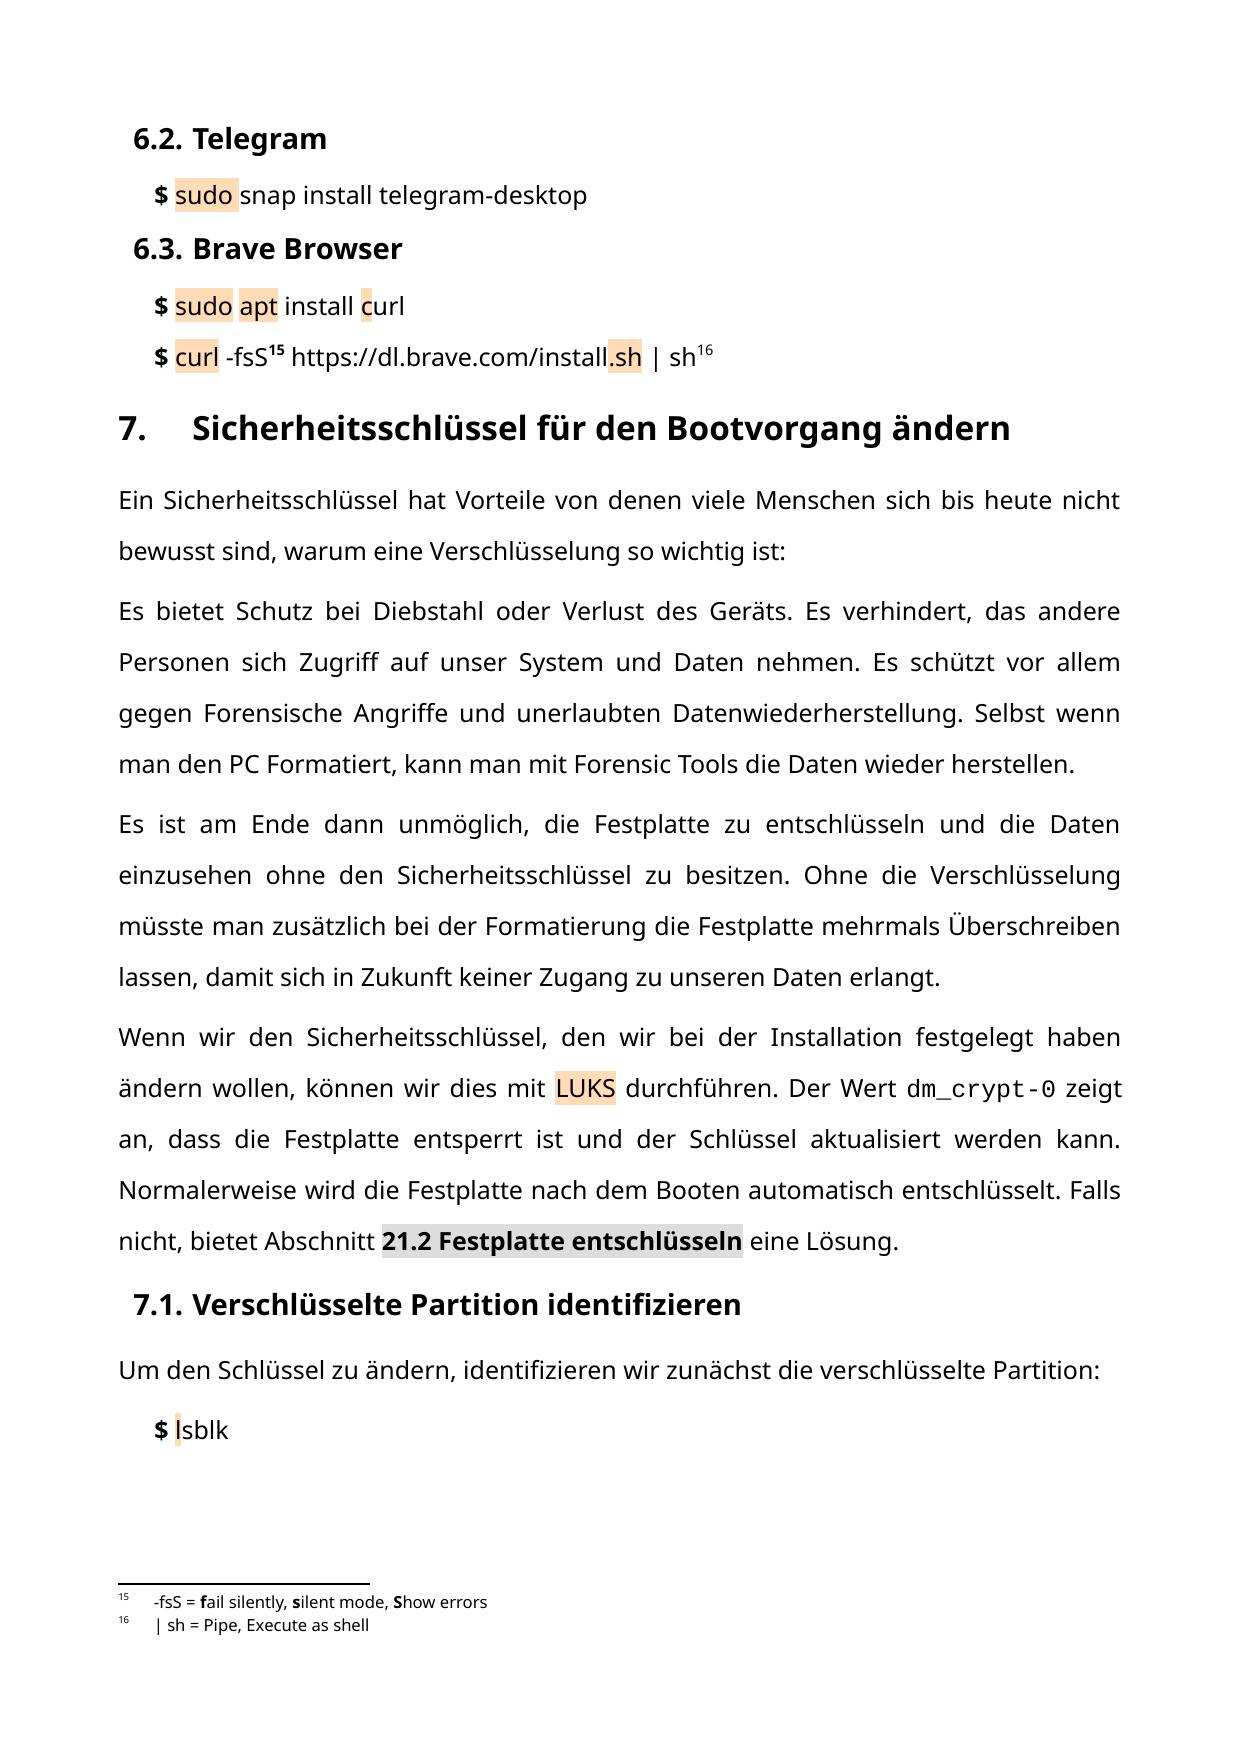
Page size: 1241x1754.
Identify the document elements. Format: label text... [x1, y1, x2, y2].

text $ sudo apt install curl [278, 288, 361, 322]
subtitle Brave Browser [118, 229, 1122, 268]
text $ curl -fsS https://dl.brave.com/install.sh | sh [219, 339, 608, 373]
text Ein Sicherheitsschlüssel hat Vorteile von denen viele Menschen sich bis heute nicht bewusst sind, warum eine Verschlüsselung so wichtig ist: [118, 482, 1122, 567]
subtitle Sicherheitsschlüssel für den Bootvorgang ändern [118, 405, 1122, 451]
subtitle Telegram [118, 118, 1122, 158]
text Um den Schlüssel zu ändern, identifizieren wir zunächst die verschlüsselte Partition: [118, 1352, 1122, 1386]
text Wenn wir den Sicherheitsschlüssel, den wir bei der Installation festgelegt haben ändern wollen, können wir dies mit LUKS durchführen. Der Wert dm_crypt-0 zeigt an, dass die Festplatte entsperrt ist und der Schlüssel aktualisiert werden kann. Normalerweise wird die Festplatte nach dem Booten automatisch entschlüsselt. Falls nicht, bietet Abschnitt 21.2 Festplatte entschlüsseln eine Lösung. [118, 1019, 1122, 1258]
text Es bietet Schutz bei Diebstahl oder Verlust des Geräts. Es verhindert, das andere Personen sich Zugriff auf unser System und Daten nehmen. Es schützt vor allem gegen Forensische Angriffe und unerlaubten Datenwiederherstellung. Selbst wenn man den PC Formatiert, kann man mit Forensic Tools die Daten wieder herstellen. [118, 593, 1122, 781]
text $ sudo apt install curl [372, 288, 1122, 322]
subtitle Verschlüsselte Partition identifizieren [118, 1284, 1122, 1324]
text $ lsblk [154, 1412, 1122, 1446]
text $ curl -fsS https://dl.brave.com/install.sh | sh [642, 339, 1122, 373]
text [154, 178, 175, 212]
text Es ist am Ende dann unmöglich, die Festplatte zu entschlüsseln und die Daten einzusehen ohne den Sicherheitsschlüssel zu besitzen. Ohne die Verschlüsselung müsste man zusätzlich bei der Formatierung die Festplatte mehrmals Überschreiben lassen, damit sich in Zukunft keiner Zugang zu unseren Daten erlangt. [118, 806, 1122, 994]
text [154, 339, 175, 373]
text $ sudo snap install telegram-desktop [239, 178, 1122, 212]
